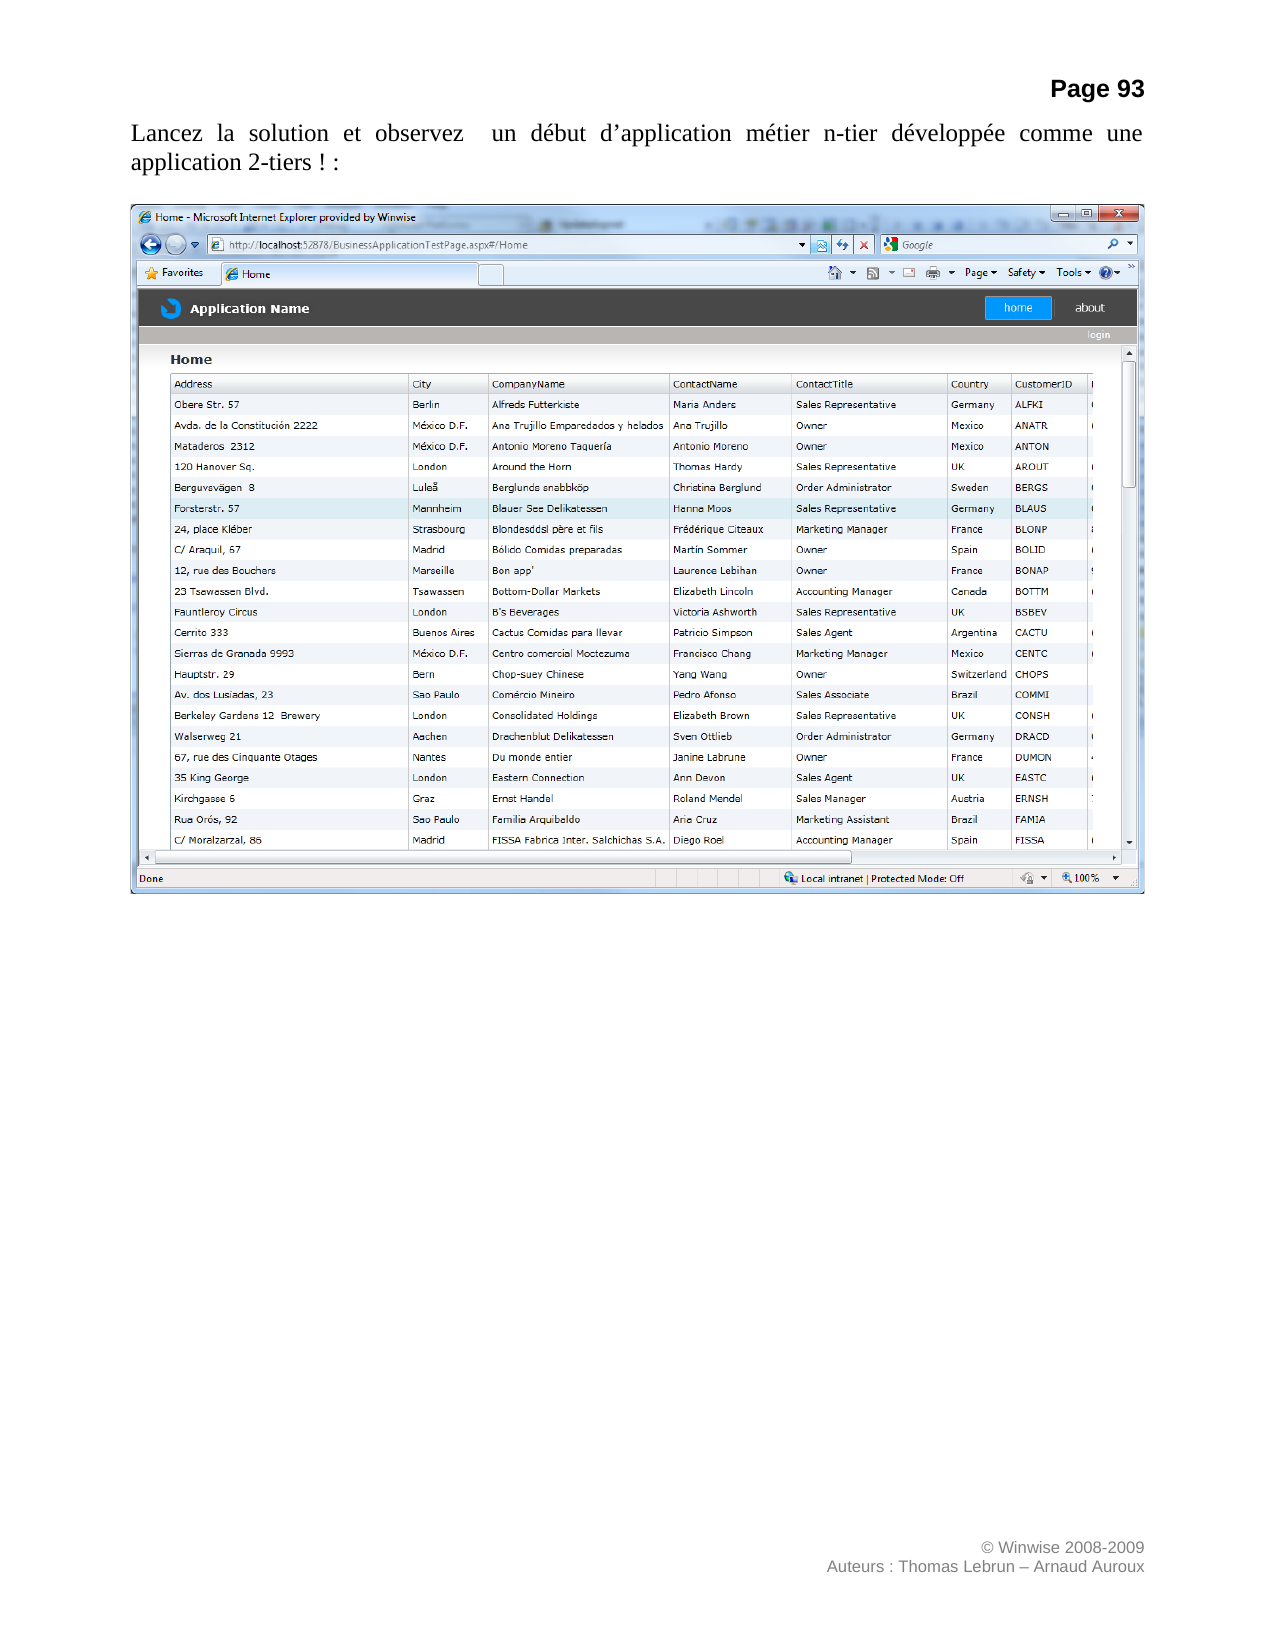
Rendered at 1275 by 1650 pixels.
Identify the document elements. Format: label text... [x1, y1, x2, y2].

picture [130, 204, 1145, 894]
text Lancez la solution et observez un début d’application métier n-tier développée comme une application 2-tiers ! : [131, 118, 1144, 176]
